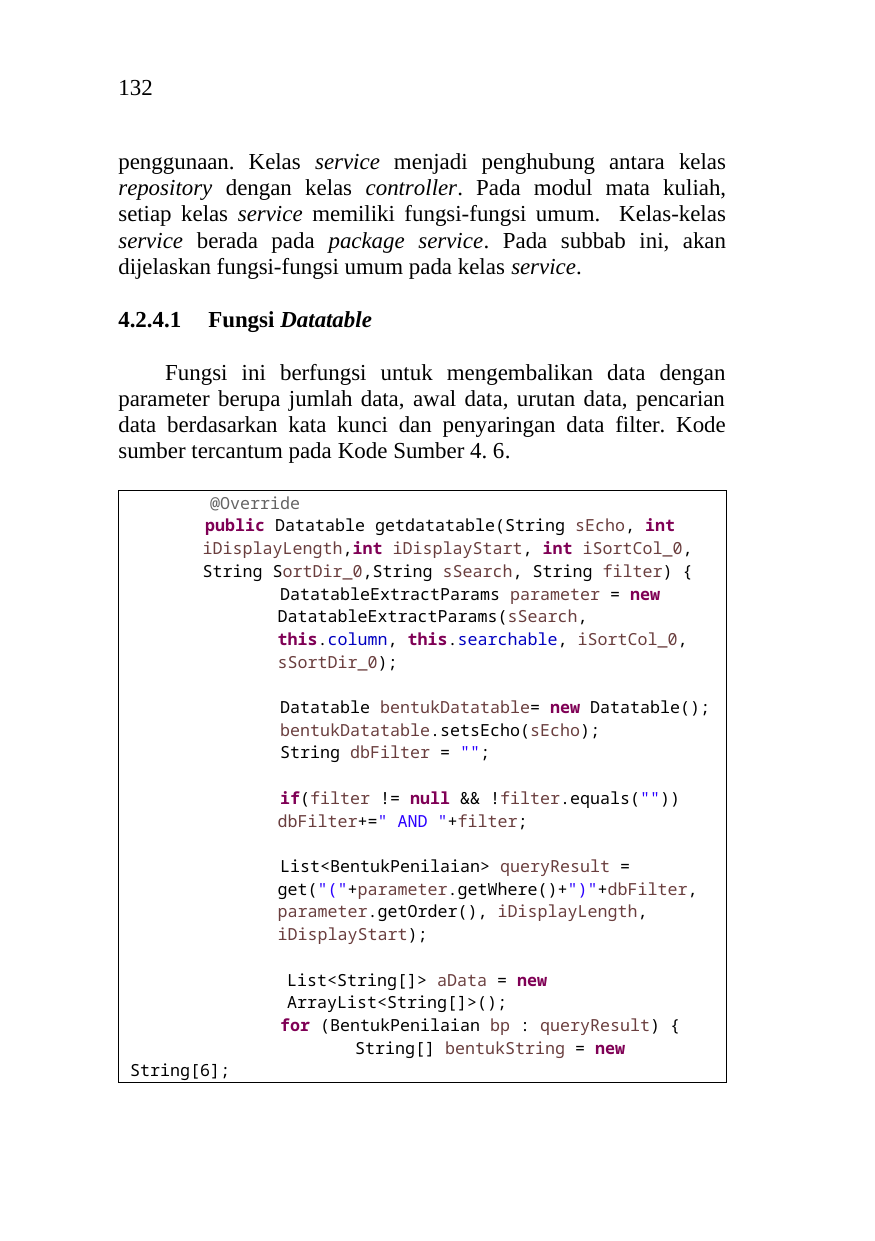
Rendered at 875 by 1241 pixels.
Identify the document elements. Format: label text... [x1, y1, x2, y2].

subtitle Fungsi Datatable [118, 306, 726, 332]
text Fungsi ini berfungsi untuk mengembalikan data dengan parameter berupa jumlah data, awal data, urutan data, pencarian data berdasarkan kata kunci dan penyaringan data filter. Kode sumber tercantum pada Kode Sumber 4. 6. [118, 358, 726, 464]
